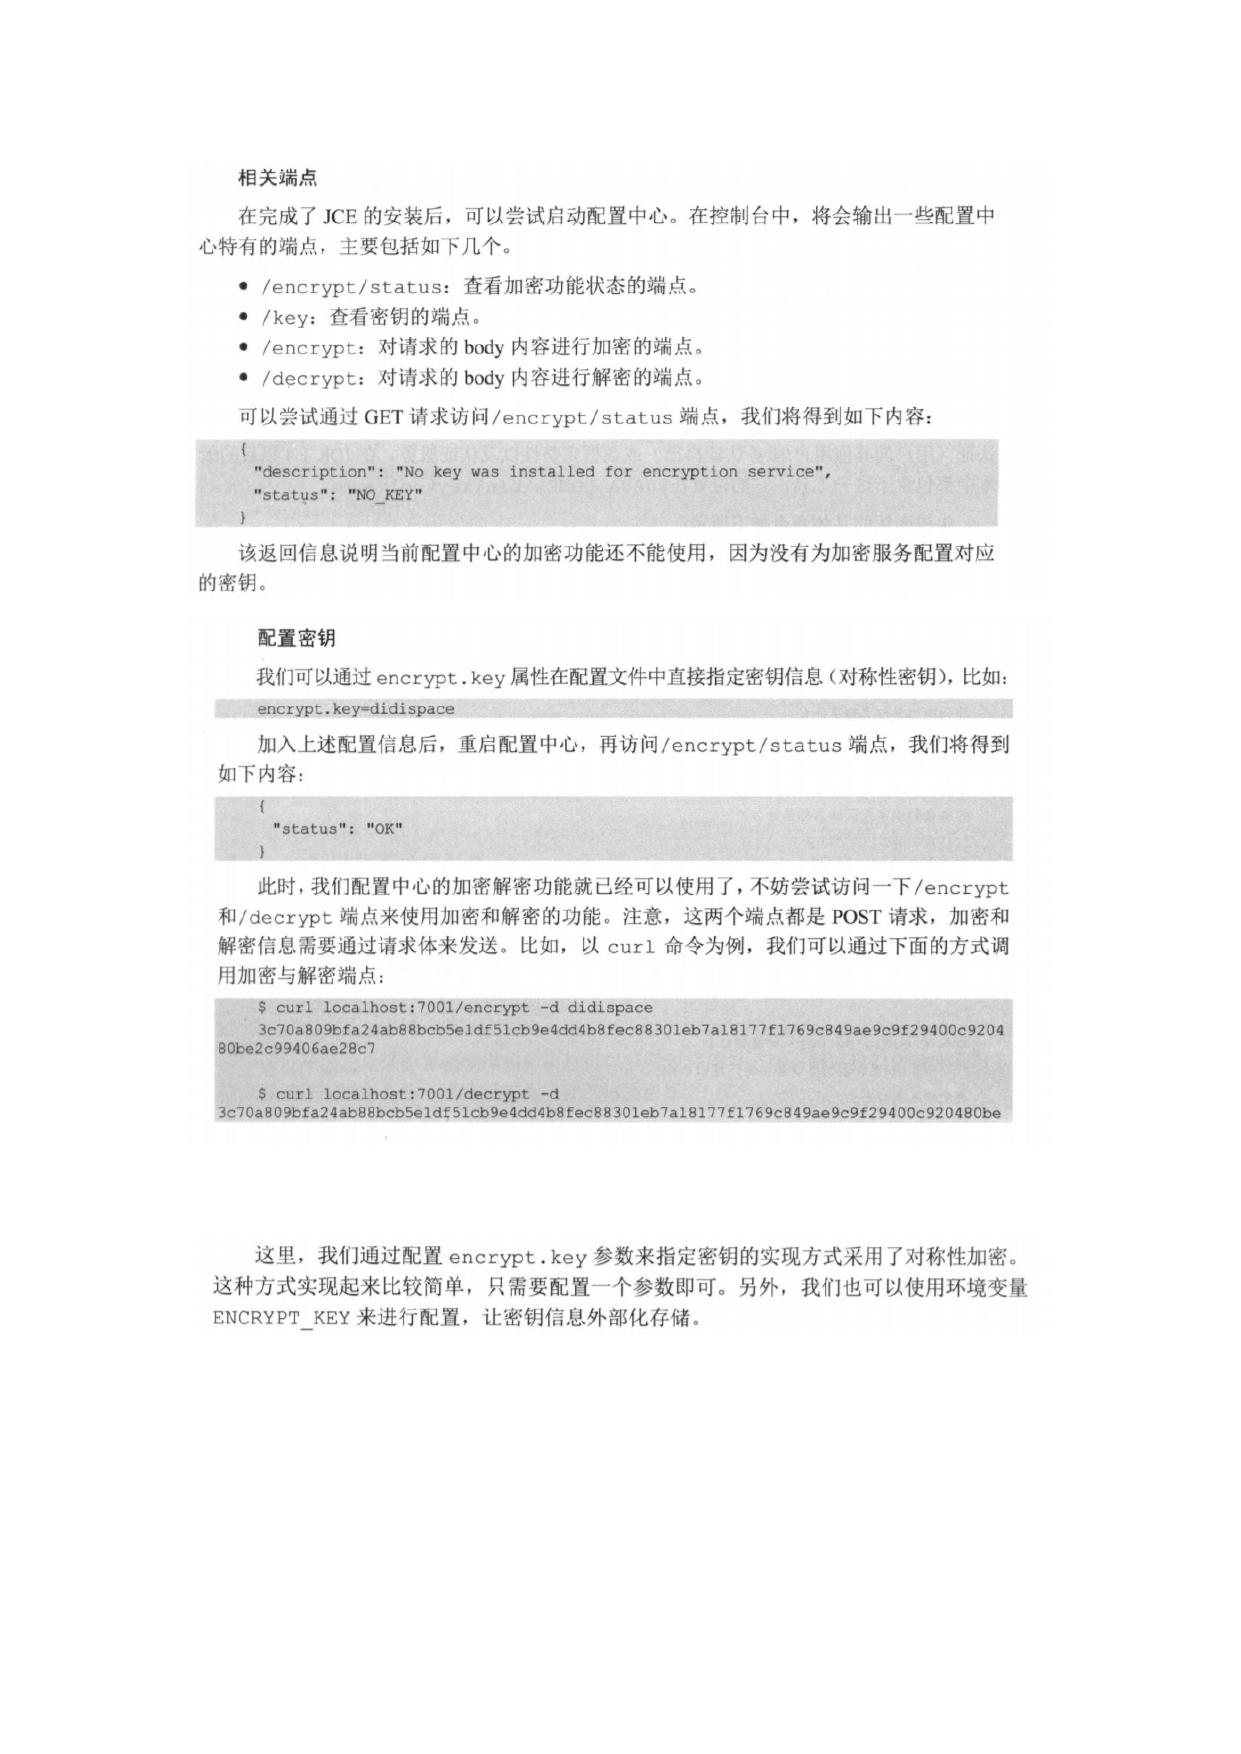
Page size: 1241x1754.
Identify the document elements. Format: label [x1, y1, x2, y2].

picture [187, 617, 1053, 1148]
picture [187, 162, 1053, 599]
picture [187, 1234, 1053, 1335]
